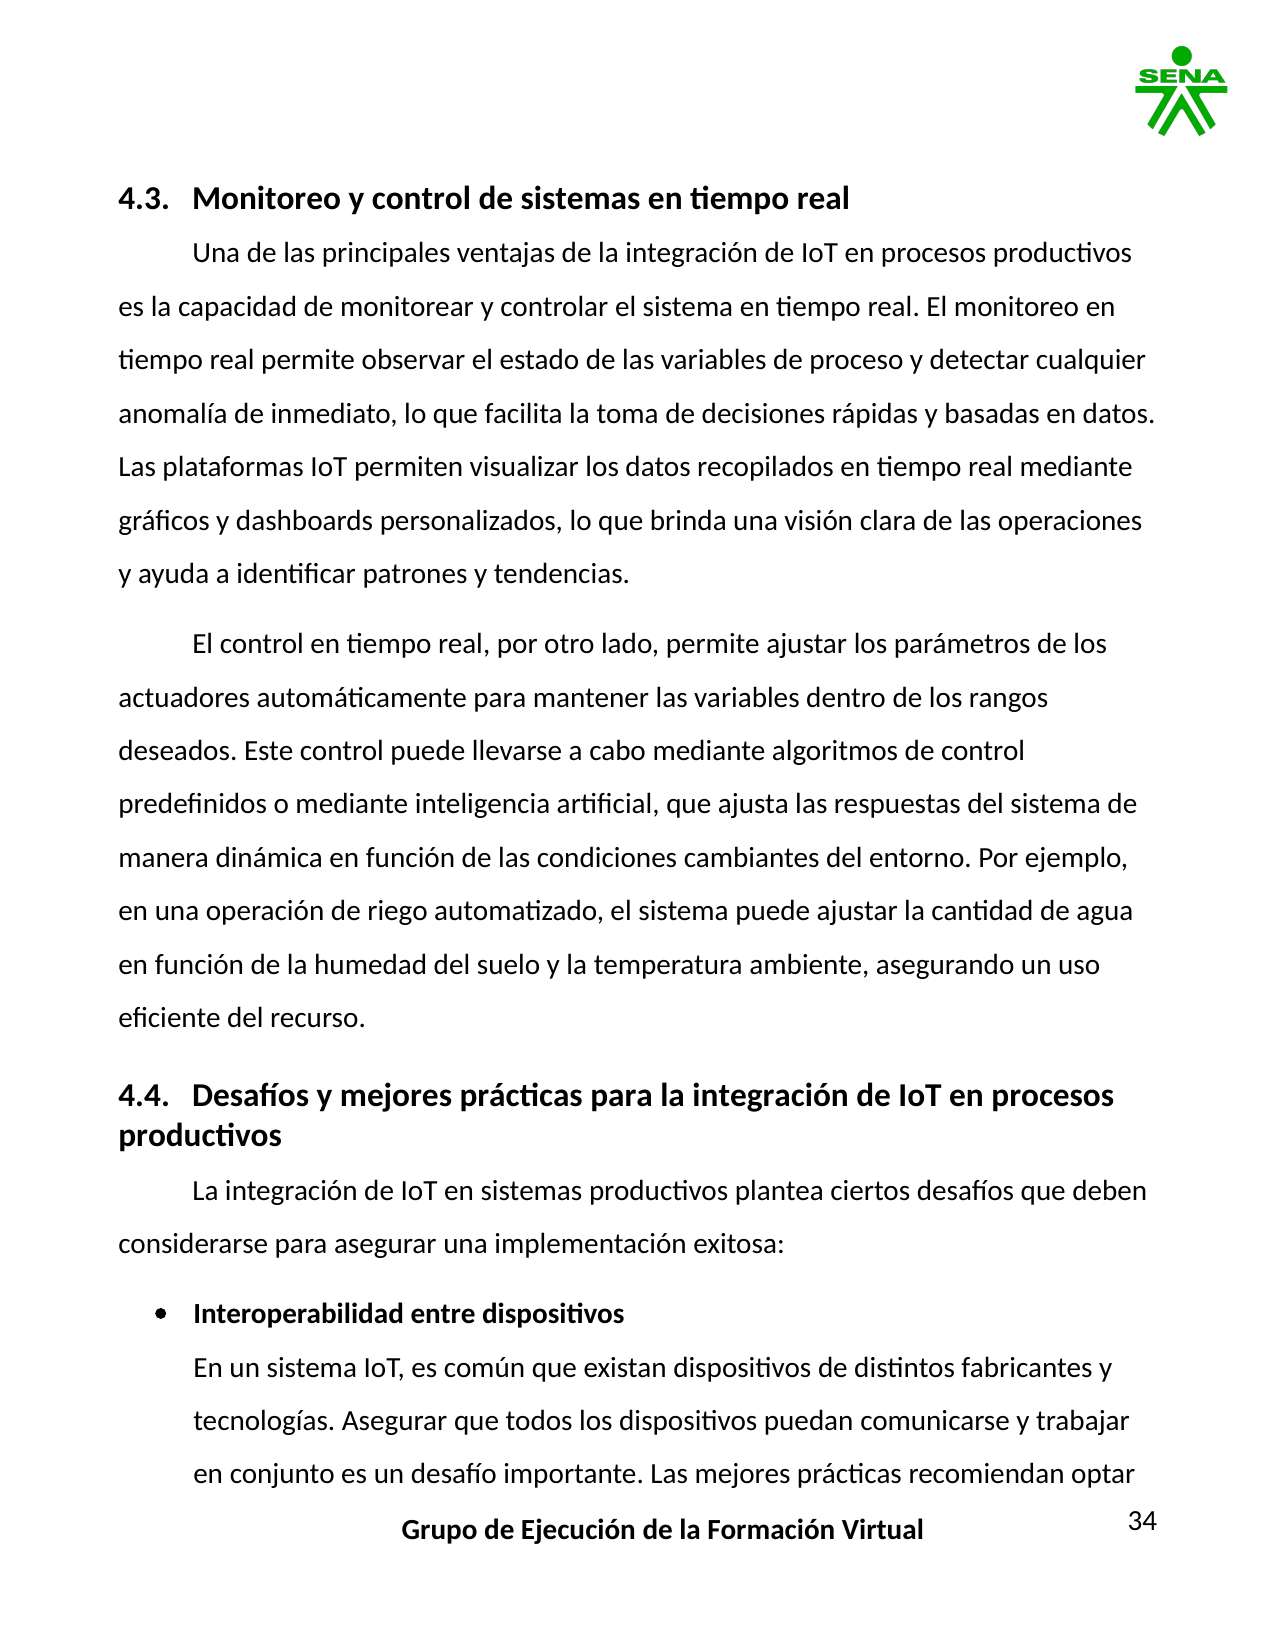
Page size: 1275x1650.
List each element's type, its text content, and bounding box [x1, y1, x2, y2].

subtitle Monitoreo y control de sistemas en tiempo real [118, 177, 1157, 218]
subtitle Desafíos y mejores prácticas para la integración de IoT en procesos productivos [118, 1074, 1157, 1155]
text Una de las principales ventajas de la integración de IoT en procesos productivos es la capacidad de monitorear y controlar el sistema en tiempo real. El monitoreo en tiempo real permite observar el estado de las variables de proceso y detectar cualquier anomalía de inmediato, lo que facilita la toma de decisiones rápidas y basadas en datos. Las plataformas IoT permiten visualizar los datos recopilados en tiempo real mediante gráficos y dashboards personalizados, lo que brinda una visión clara de las operaciones y ayuda a identificar patrones y tendencias. [118, 234, 1157, 591]
text La integración de IoT en sistemas productivos plantea ciertos desafíos que deben considerarse para asegurar una implementación exitosa: [118, 1172, 1157, 1261]
list Interoperabilidad entre dispositivos [156, 1295, 1157, 1331]
picture [1135, 46, 1228, 136]
text El control en tiempo real, por otro lado, permite ajustar los parámetros de los actuadores automáticamente para mantener las variables dentro de los rangos deseados. Este control puede llevarse a cabo mediante algoritmos de control predefinidos o mediante inteligencia artificial, que ajusta las respuestas del sistema de manera dinámica en función de las condiciones cambiantes del entorno. Por ejemplo, en una operación de riego automatizado, el sistema puede ajustar la cantidad de agua en función de la humedad del suelo y la temperatura ambiente, asegurando un uso eficiente del recurso. [118, 625, 1157, 1035]
